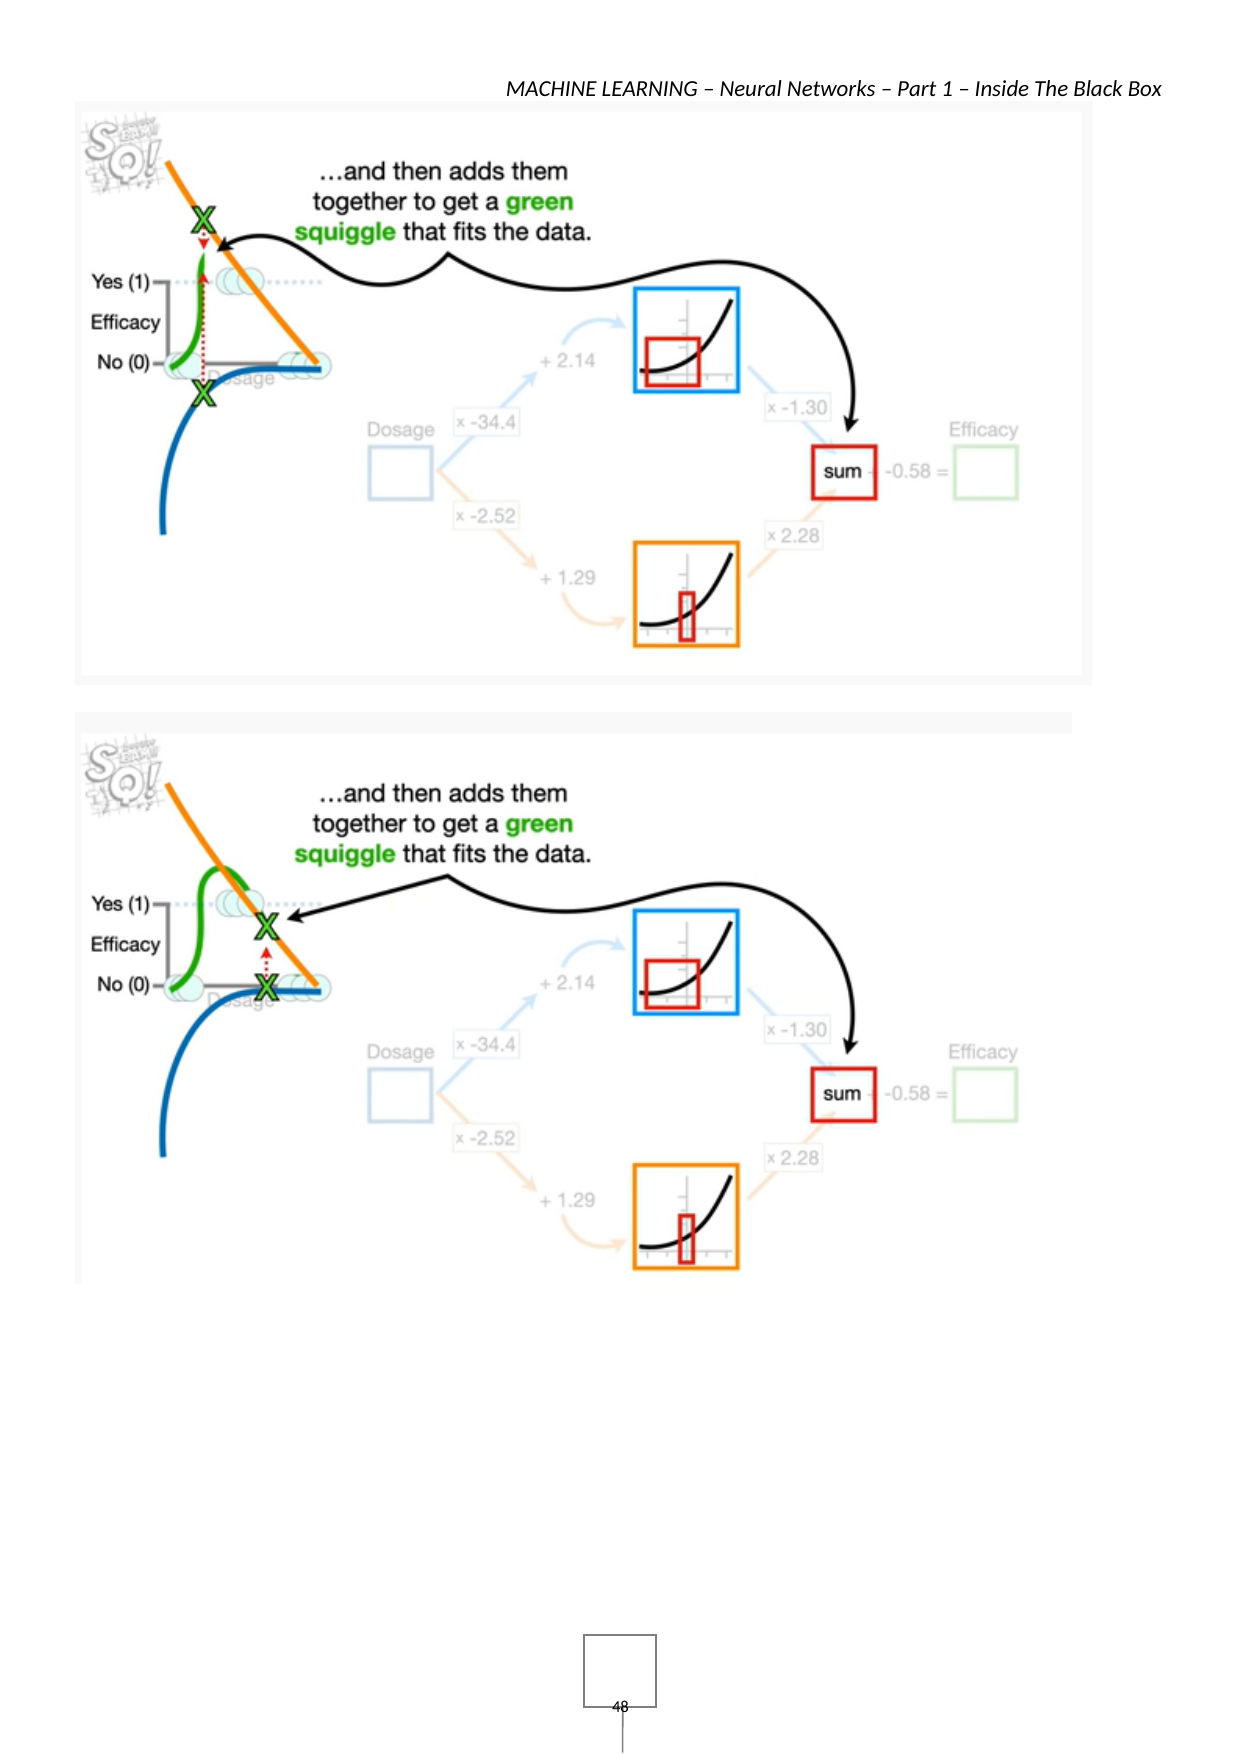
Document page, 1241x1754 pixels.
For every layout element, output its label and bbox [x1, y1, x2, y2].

picture [75, 101, 1093, 685]
picture [75, 712, 1072, 1284]
